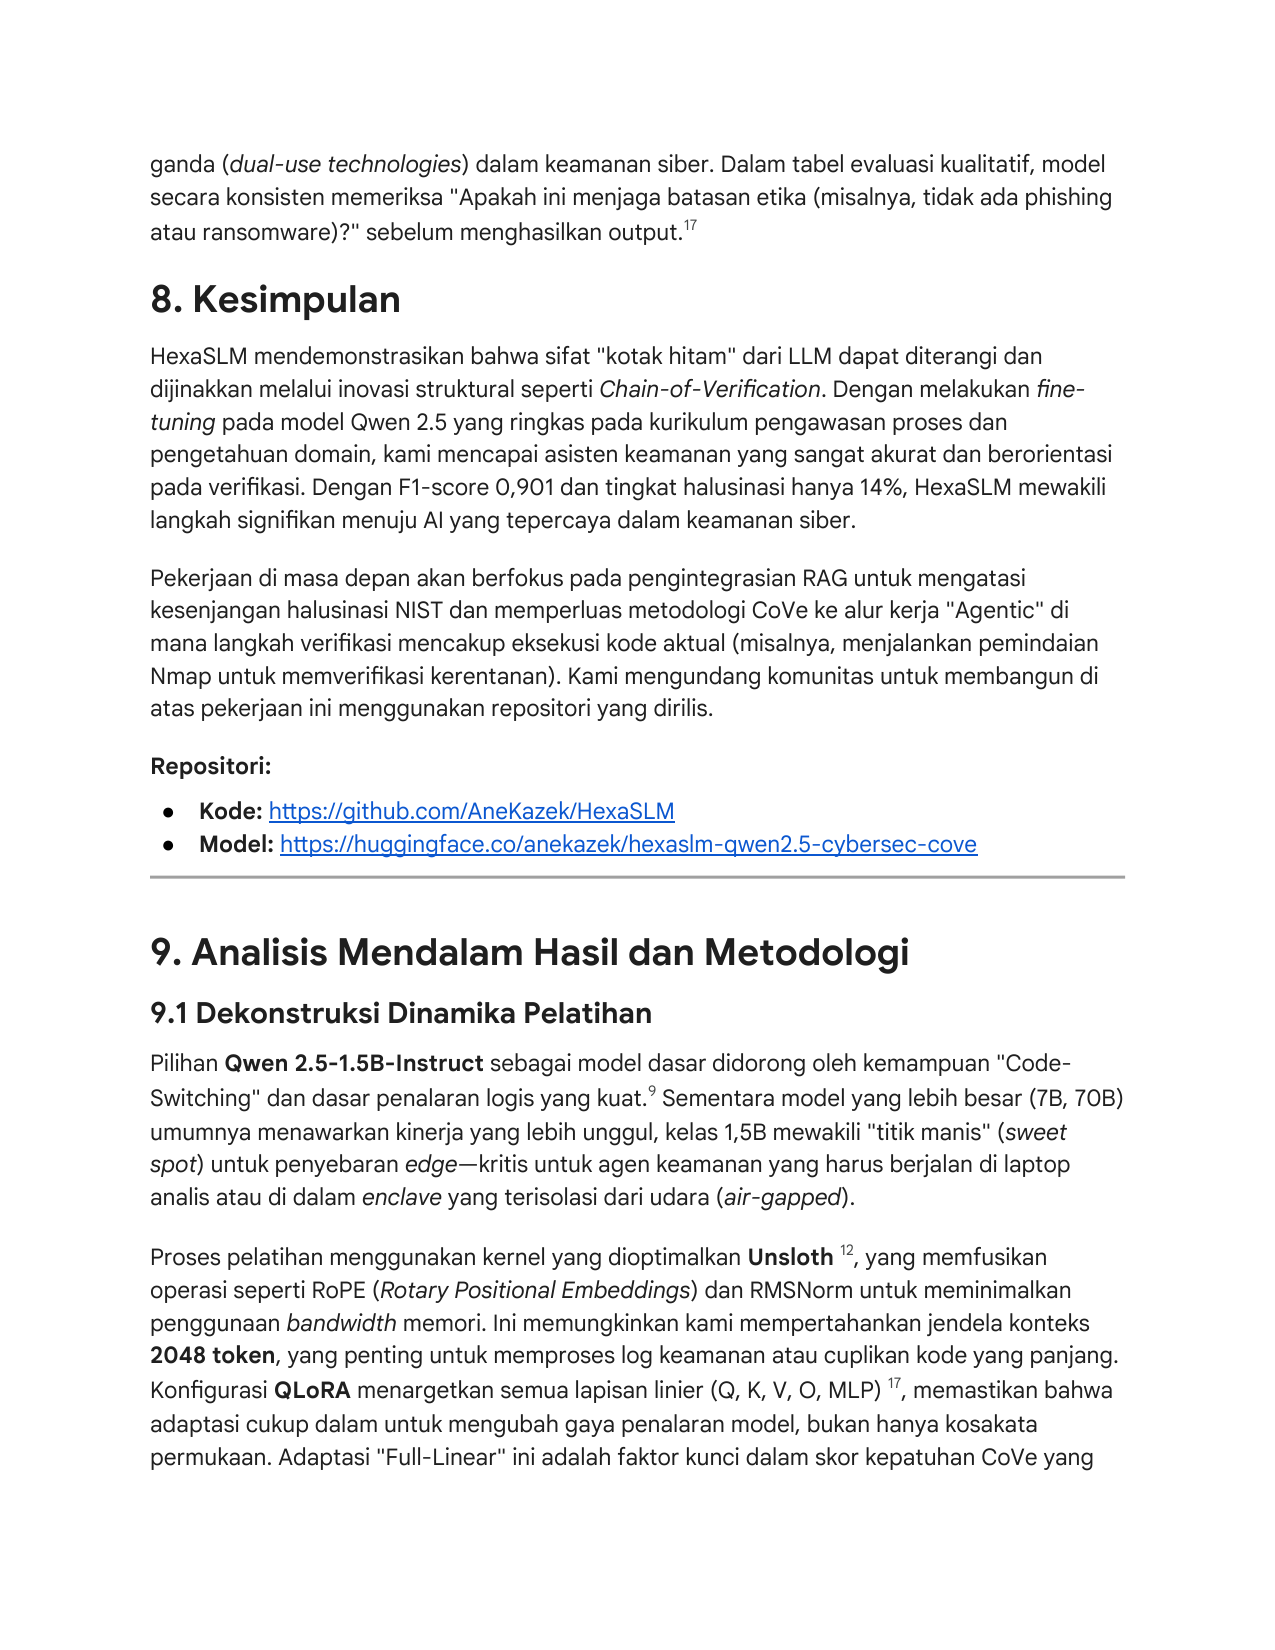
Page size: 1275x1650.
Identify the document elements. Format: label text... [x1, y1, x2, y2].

list Kode: https://github.com/AneKazek/HexaSLM [161, 798, 1125, 826]
list Model: https://huggingface.co/anekazek/hexaslm-qwen2.5-cybersec-cove [161, 830, 1125, 859]
subtitle 9. Analisis Mendalam Hasil dan Metodologi [150, 879, 1125, 976]
subtitle 9.1 Dekonstruksi Dinamika Pelatihan [150, 995, 1125, 1032]
text Pekerjaan di masa depan akan berfokus pada pengintegrasian RAG untuk mengatasi kesenjangan halusinasi NIST dan memperluas metodologi CoVe ke alur kerja "Agentic" di mana langkah verifikasi mencakup eksekusi kode aktual (misalnya, menjalankan pemindaian Nmap untuk memverifikasi kerentanan). Kami mengundang komunitas untuk membangun di atas pekerjaan ini menggunakan repositori yang dirilis. [150, 564, 1125, 723]
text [150, 150, 1125, 247]
subtitle 8. Kesimpulan [150, 277, 1125, 323]
text Pilihan Qwen 2.5-1.5B-Instruct sebagai model dasar didorong oleh kemampuan "Code-Switching" dan dasar penalaran logis yang kuat.9 Sementara model yang lebih besar (7B, 70B) umumnya menawarkan kinerja yang lebih unggul, kelas 1,5B mewakili "titik manis" (sweet spot) untuk penyebaran edge—kritis untuk agen keamanan yang harus berjalan di laptop analis atau di dalam enclave yang terisolasi dari udara (air-gapped). [150, 1049, 1125, 1212]
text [150, 1241, 1125, 1471]
text Repositori: [150, 752, 1125, 781]
text HexaSLM mendemonstrasikan bahwa sifat "kotak hitam" dari LLM dapat diterangi dan dijinakkan melalui inovasi struktural seperti Chain-of-Verification. Dengan melakukan fine-tuning pada model Qwen 2.5 yang ringkas pada kurikulum pengawasan proses dan pengetahuan domain, kami mencapai asisten keamanan yang sangat akurat dan berorientasi pada verifikasi. Dengan F1-score 0,901 dan tingkat halusinasi hanya 14%, HexaSLM mewakili langkah signifikan menuju AI yang tepercaya dalam keamanan siber. [150, 343, 1125, 535]
